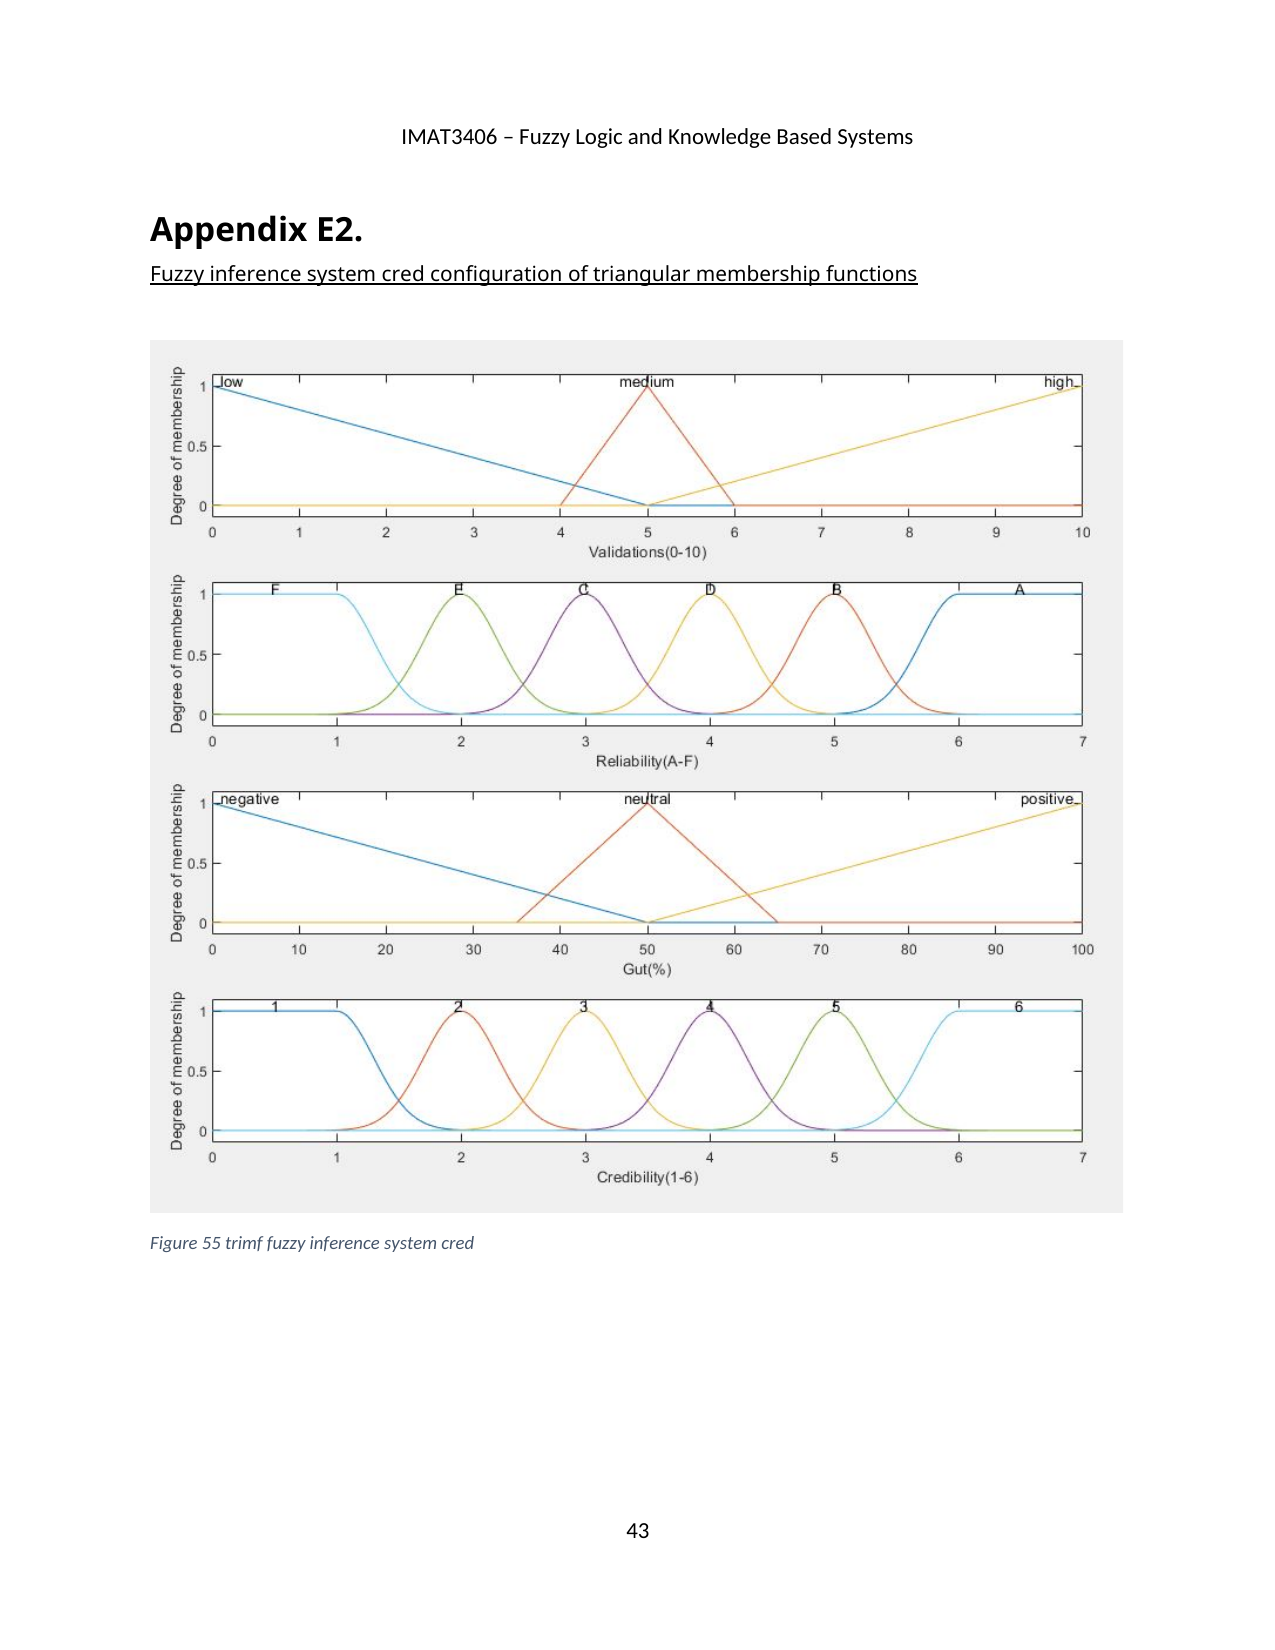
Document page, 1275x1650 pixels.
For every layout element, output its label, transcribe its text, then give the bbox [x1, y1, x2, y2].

picture [150, 340, 1124, 1213]
subtitle Appendix E2. [150, 206, 1125, 251]
text Figure 55 trimf fuzzy inference system cred [150, 1231, 1125, 1254]
subtitle Fuzzy inference system cred configuration of triangular membership functions [150, 259, 1125, 287]
